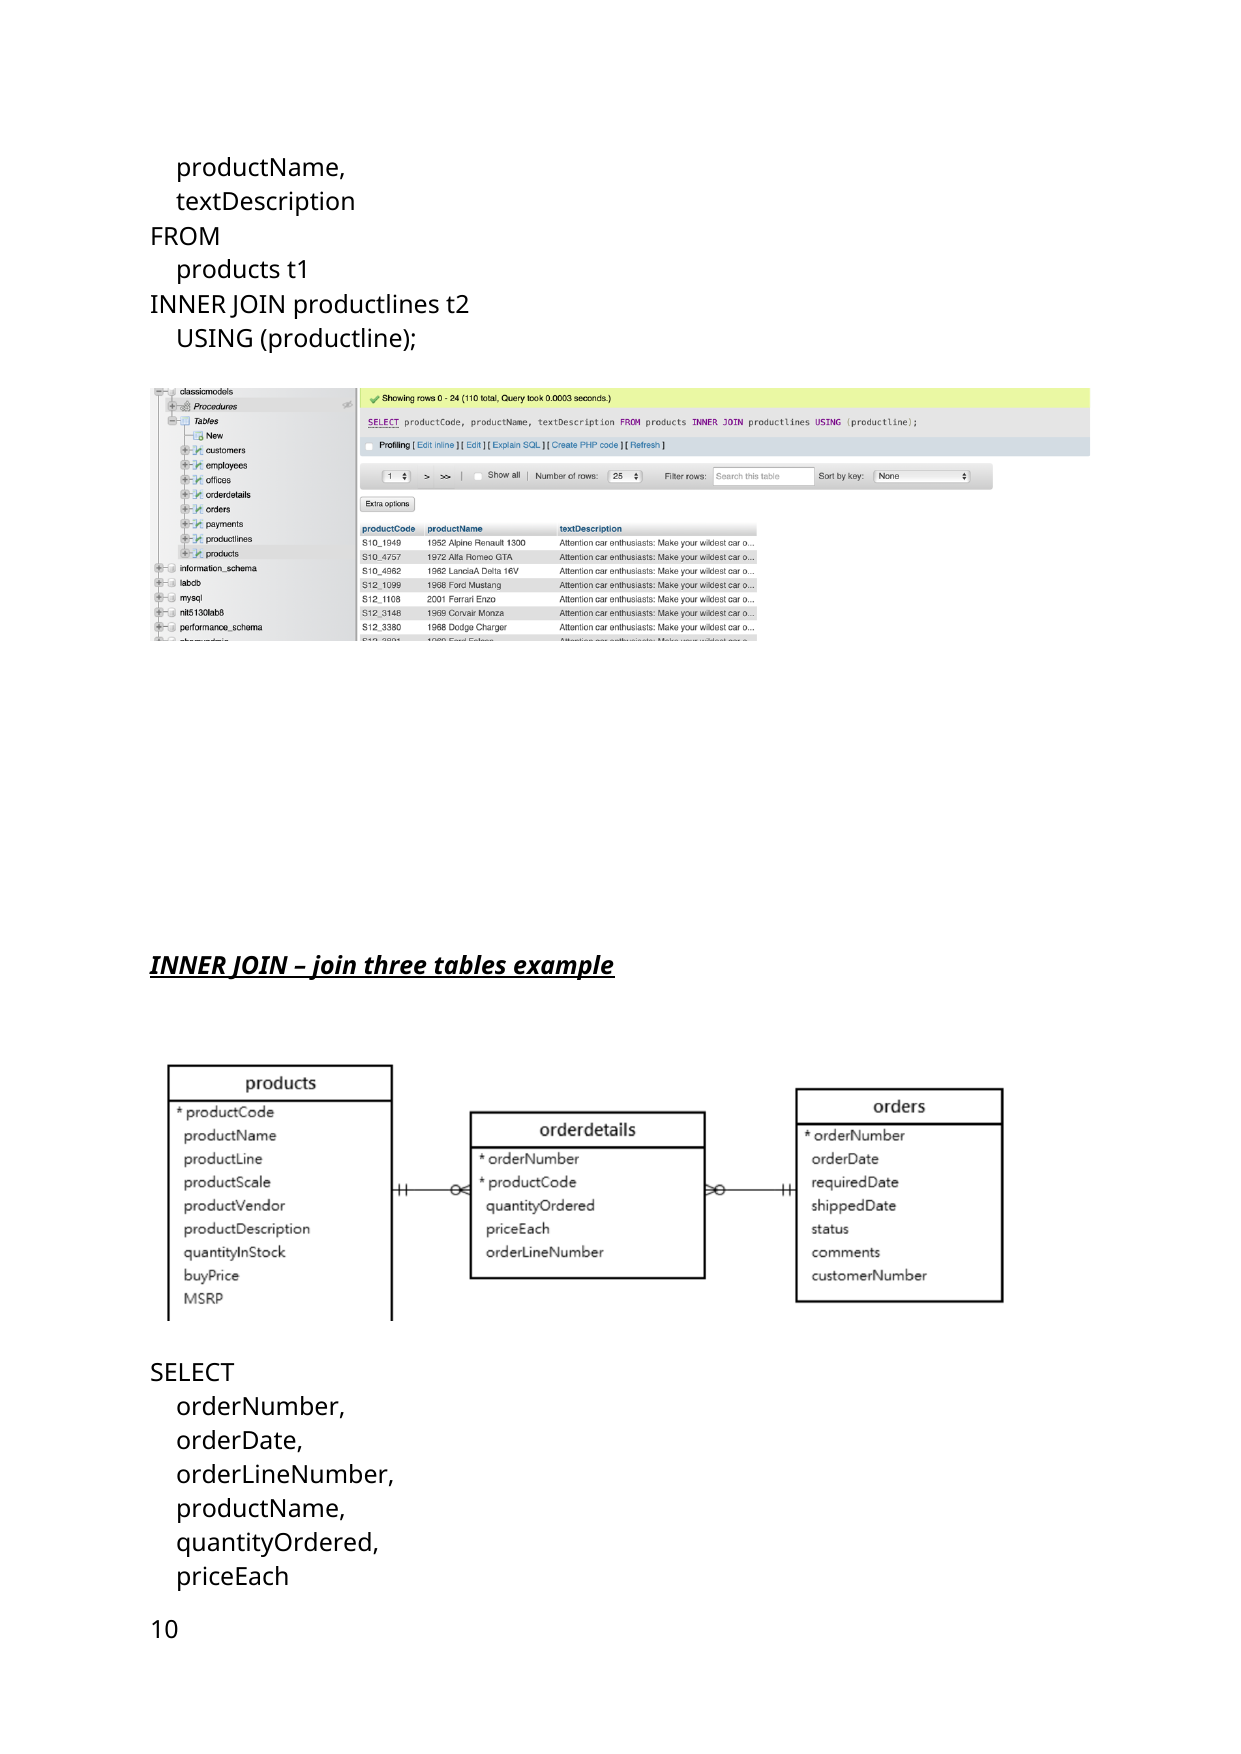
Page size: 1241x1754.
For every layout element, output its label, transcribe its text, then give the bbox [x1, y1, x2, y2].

text orderNumber, [150, 1388, 1090, 1422]
text orderLineNumber, [150, 1457, 1090, 1491]
text USING (productline); [150, 320, 1090, 354]
picture [150, 388, 1091, 641]
text FROM [150, 218, 1090, 252]
text productName, [150, 150, 1090, 184]
text priceEach [150, 1559, 1090, 1593]
text INNER JOIN productlines t2 [150, 286, 1090, 320]
text orderDate, [150, 1422, 1090, 1457]
picture [150, 1049, 1091, 1321]
text productName, [150, 1491, 1090, 1525]
text products t1 [150, 252, 1090, 286]
text SELECT [150, 1354, 1090, 1388]
text textDescription [150, 184, 1090, 218]
text quantityOrdered, [150, 1525, 1090, 1559]
text INNER JOIN – join three tables example [150, 947, 1090, 981]
